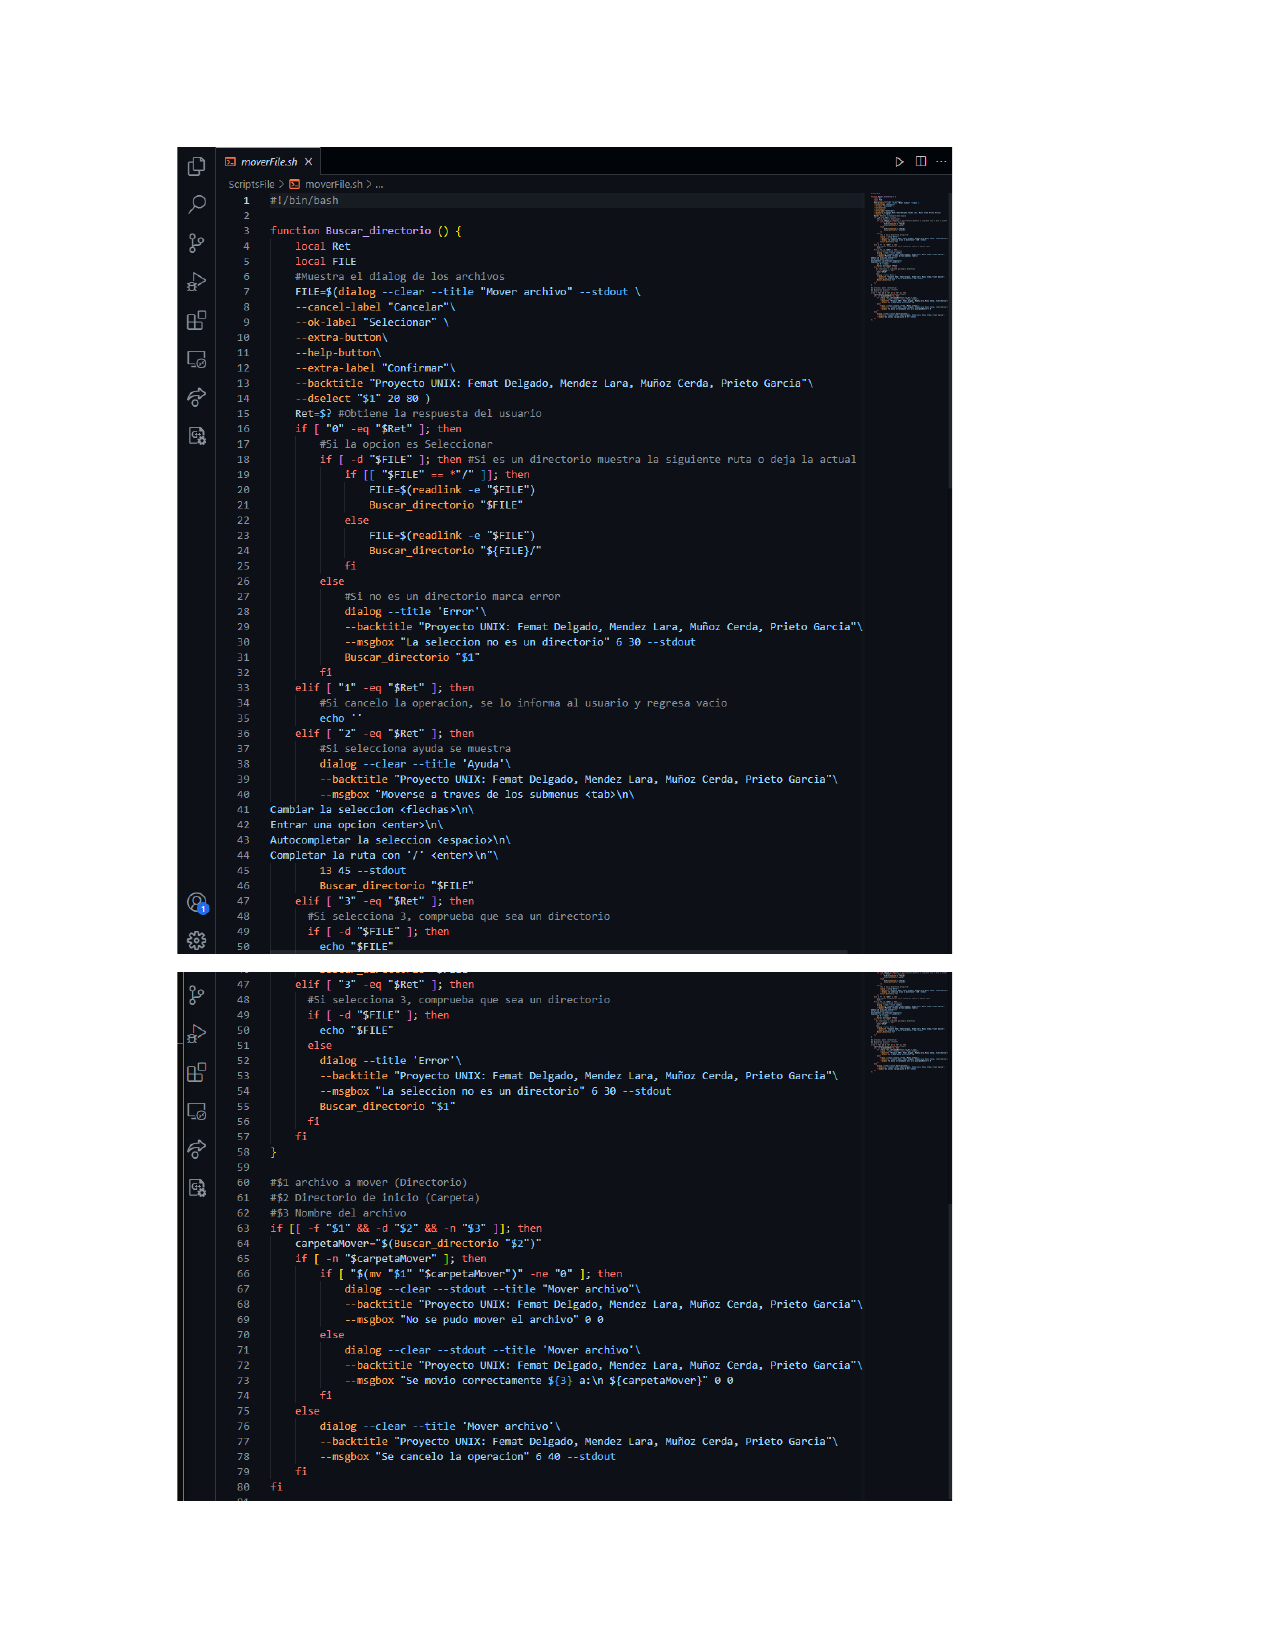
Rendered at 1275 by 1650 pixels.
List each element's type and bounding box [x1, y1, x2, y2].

picture [177, 147, 953, 954]
picture [177, 972, 953, 1501]
